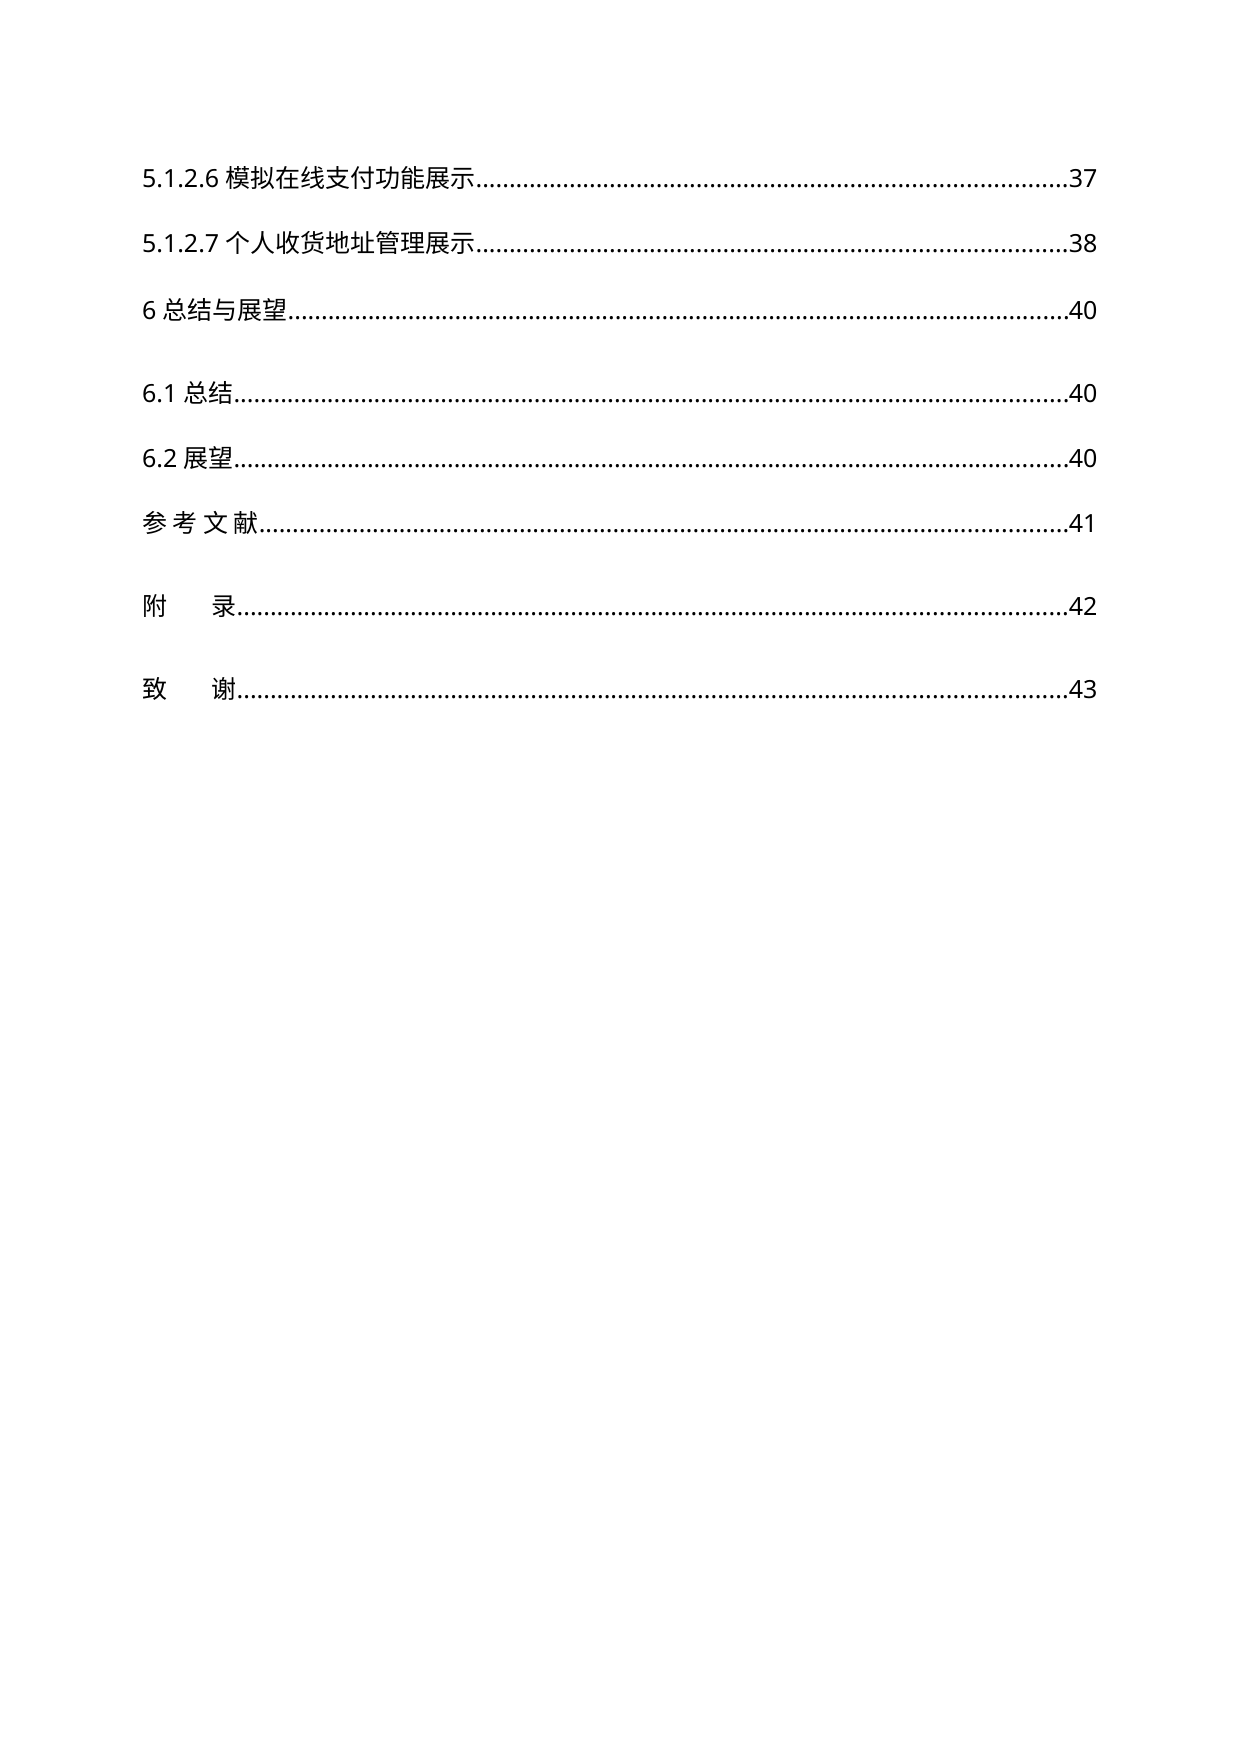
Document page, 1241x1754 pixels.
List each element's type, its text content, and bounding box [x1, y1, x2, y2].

text 致 谢 43 [142, 655, 1098, 720]
text 5.1.2.6 模拟在线支付功能展示 37 [142, 146, 1098, 211]
text 5.1.2.7 个人收货地址管理展示 38 [142, 211, 1098, 276]
text 附 录 42 [142, 572, 1098, 637]
text 6.2 展望 40 [142, 424, 1098, 489]
text 参 考 文 献 41 [142, 489, 1098, 554]
text 6 总结与展望 40 [142, 276, 1098, 341]
text 6.1 总结 40 [142, 359, 1098, 424]
